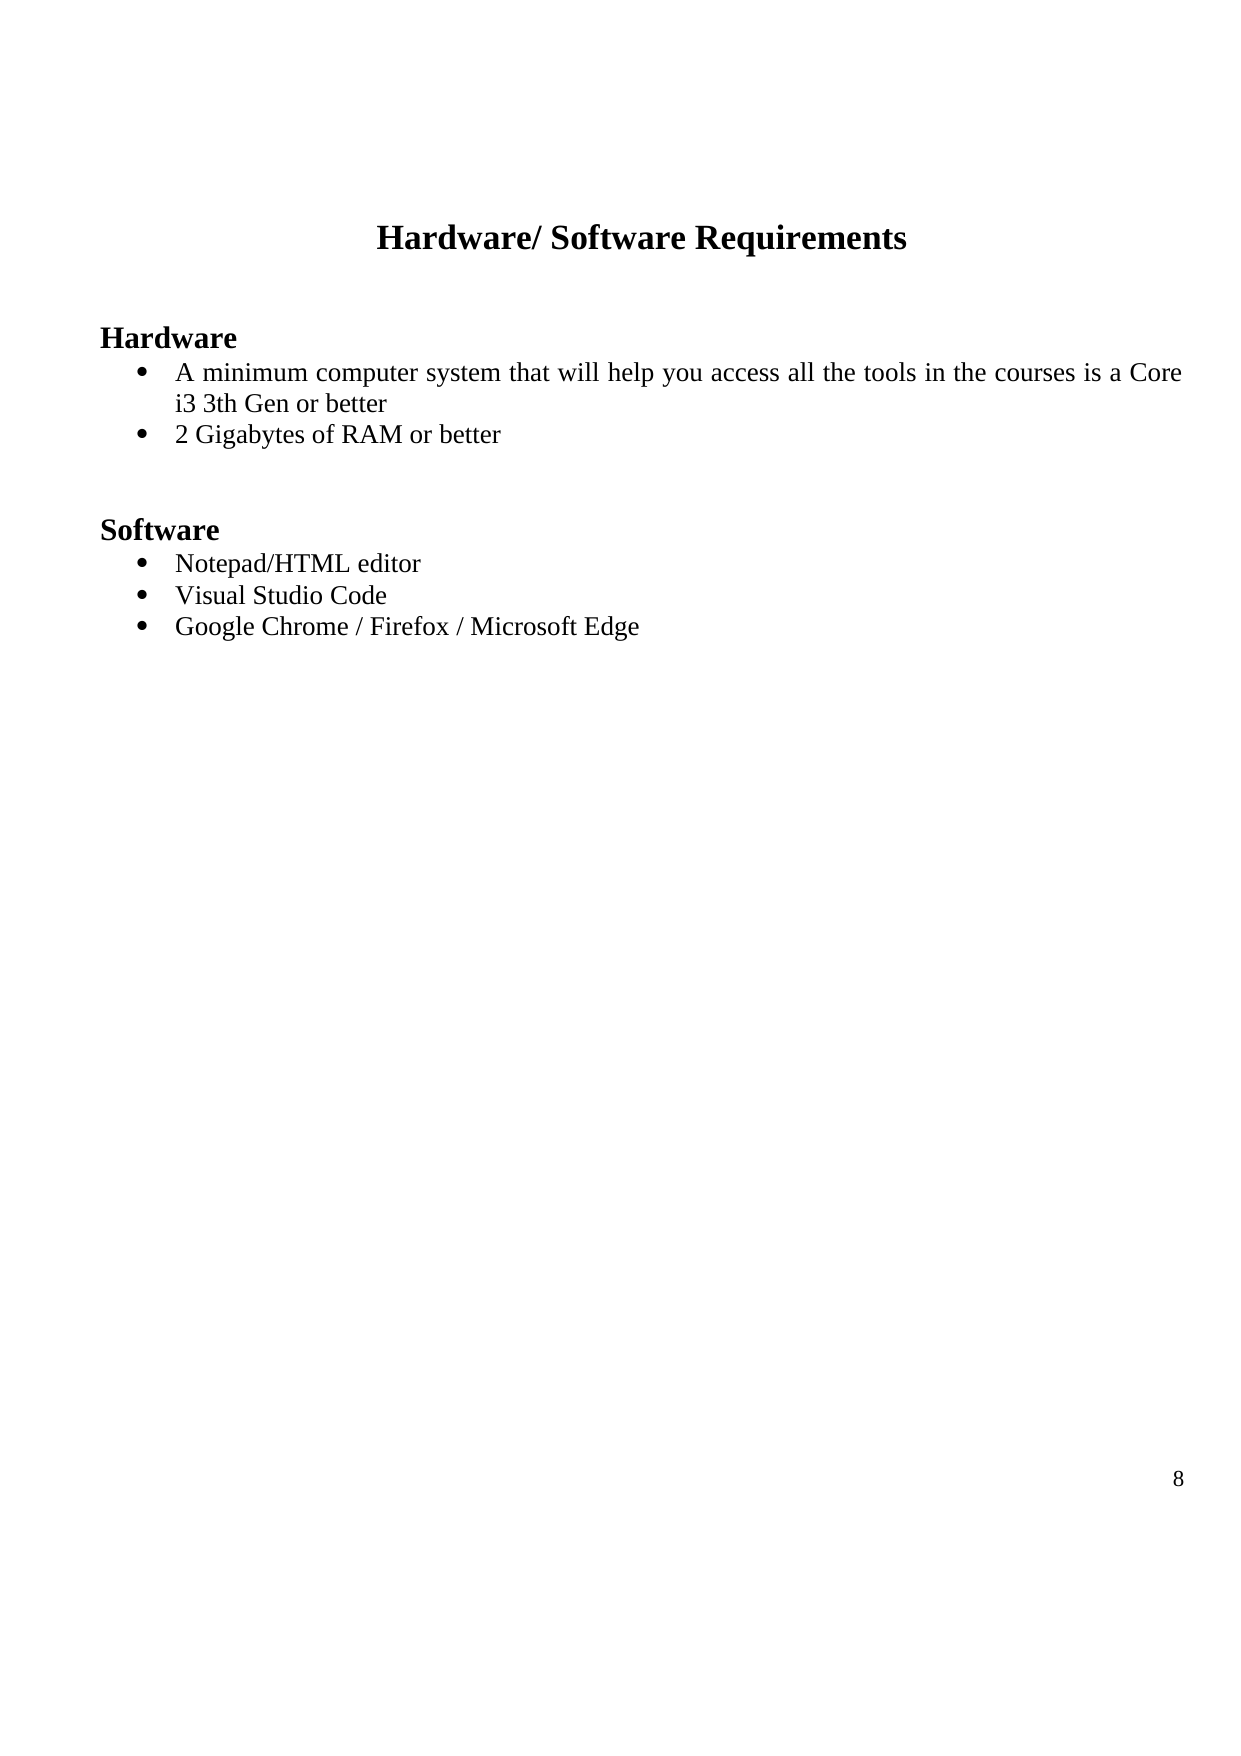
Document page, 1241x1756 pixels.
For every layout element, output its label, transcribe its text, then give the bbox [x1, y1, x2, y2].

list Google Chrome / Firefox / Microsoft Edge [137, 610, 1184, 641]
list Notepad/HTML editor [137, 547, 1184, 579]
text Hardware [100, 320, 1184, 356]
list Visual Studio Code [137, 579, 1184, 610]
list A minimum computer system that will help you access all the tools in the courses is a Core i3 3th Gen or better [137, 356, 1184, 418]
text Software [100, 512, 1184, 547]
list 2 Gigabytes of RAM or better [137, 418, 1184, 449]
text Hardware/ Software Requirements [100, 217, 1184, 257]
